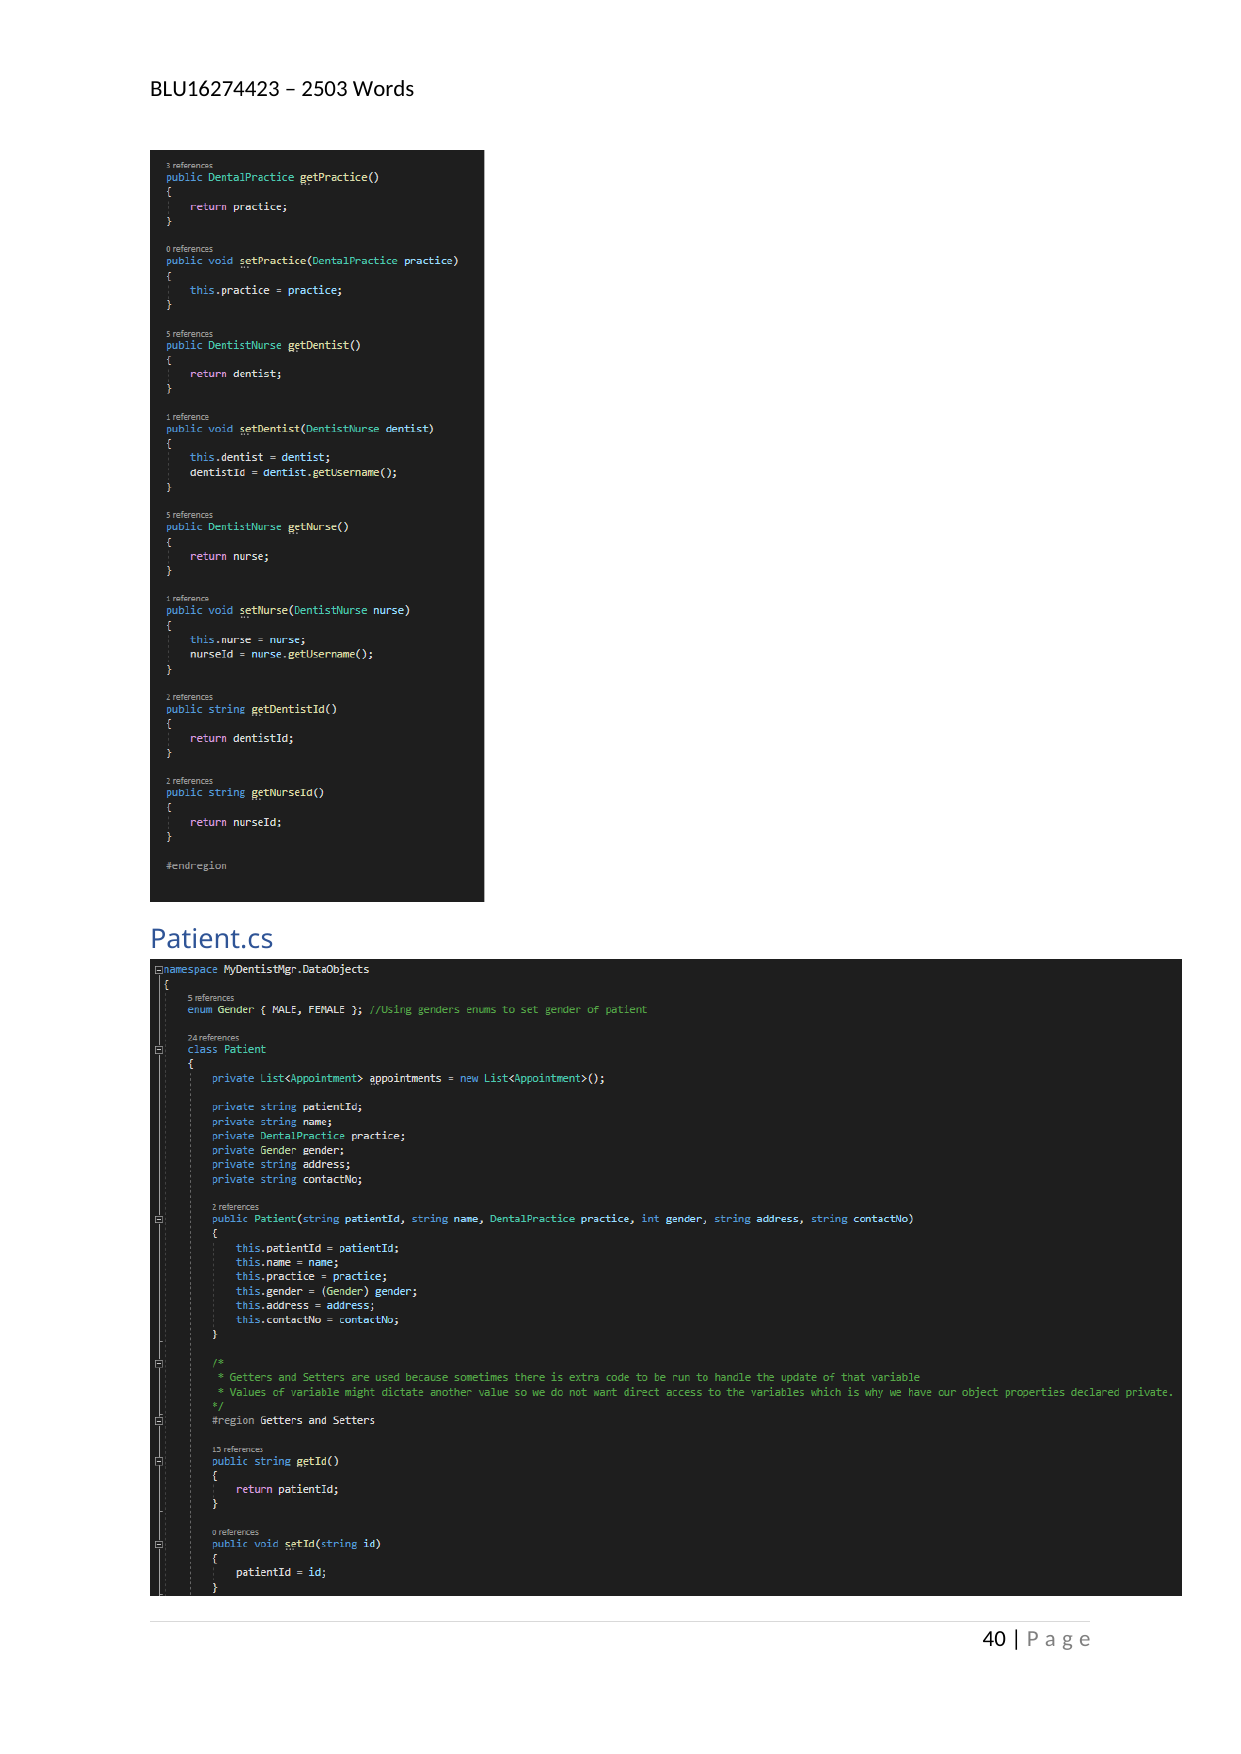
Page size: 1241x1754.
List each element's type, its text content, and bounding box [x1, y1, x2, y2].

picture [150, 959, 1182, 1596]
subtitle Patient.cs [150, 920, 1090, 957]
picture [150, 150, 485, 902]
